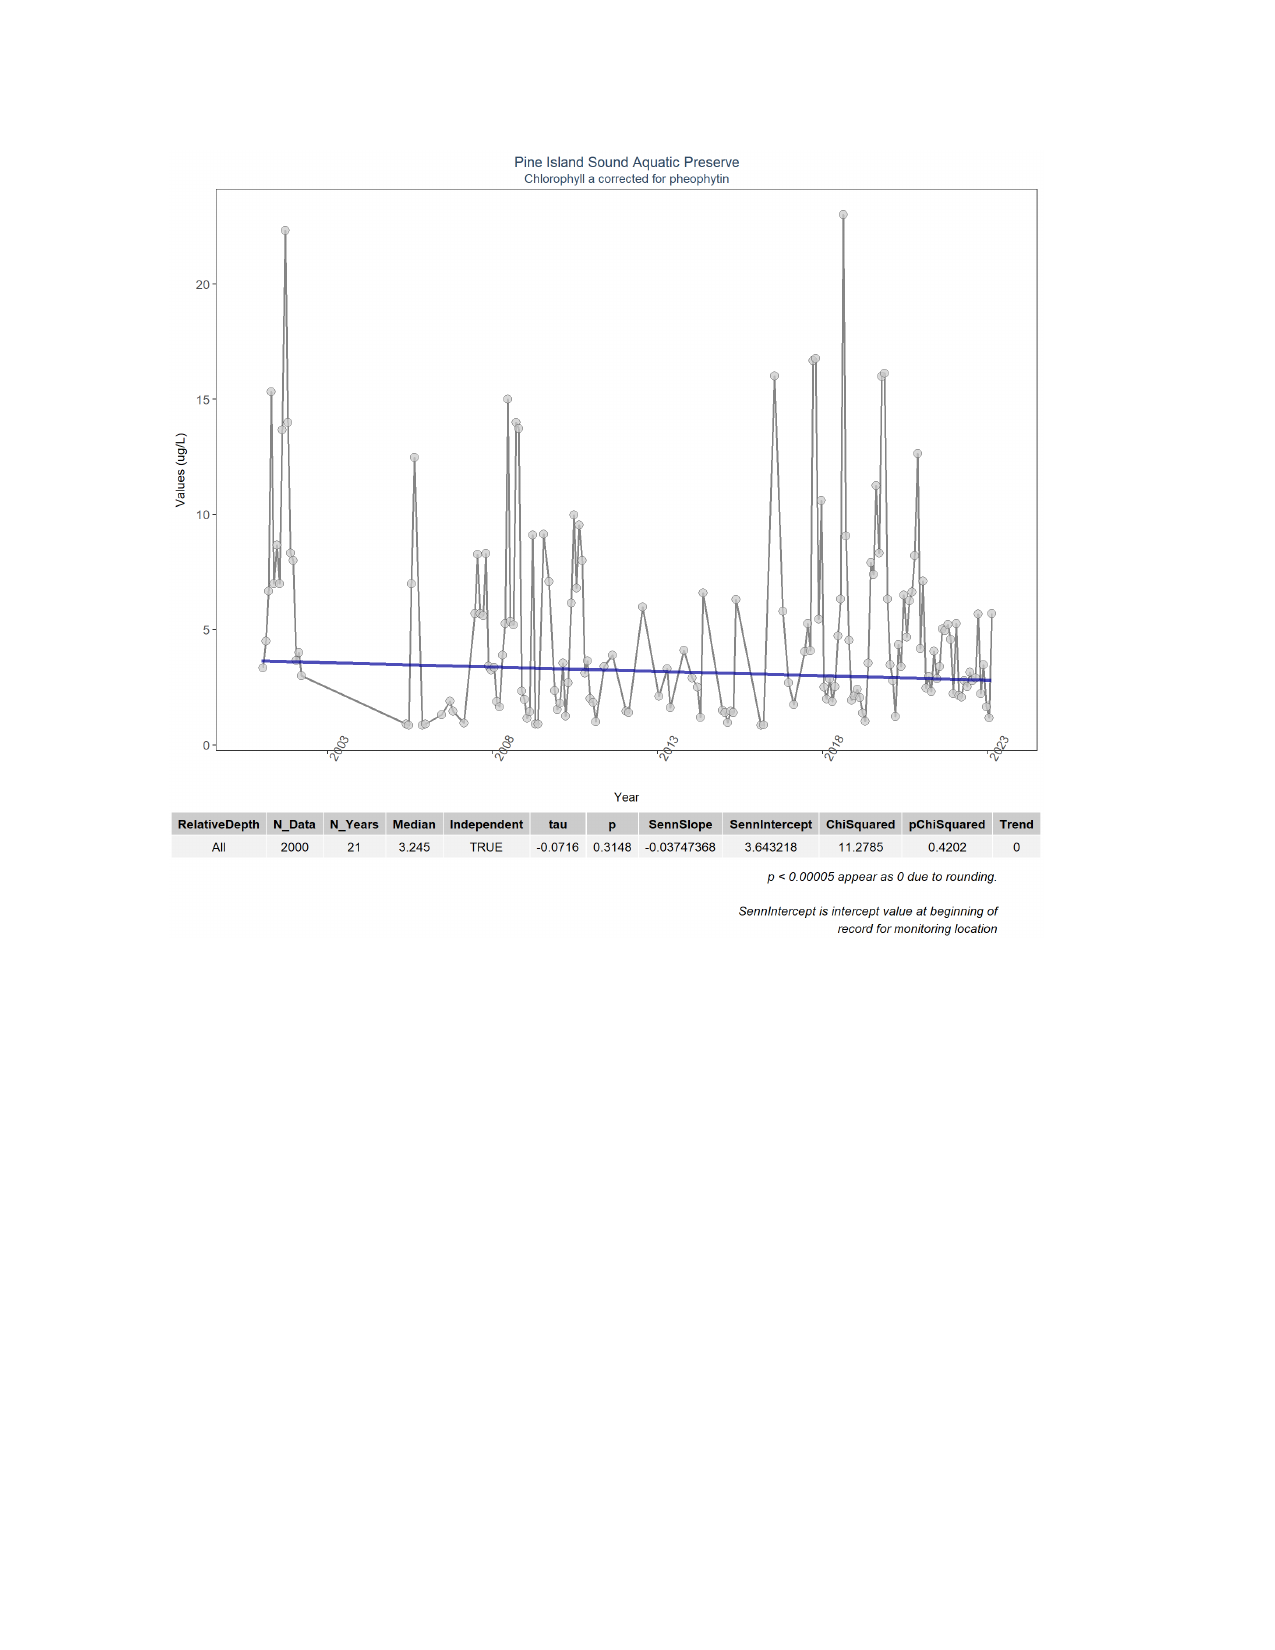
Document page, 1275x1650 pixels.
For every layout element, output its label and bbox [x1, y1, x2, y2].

picture [168, 150, 1044, 938]
